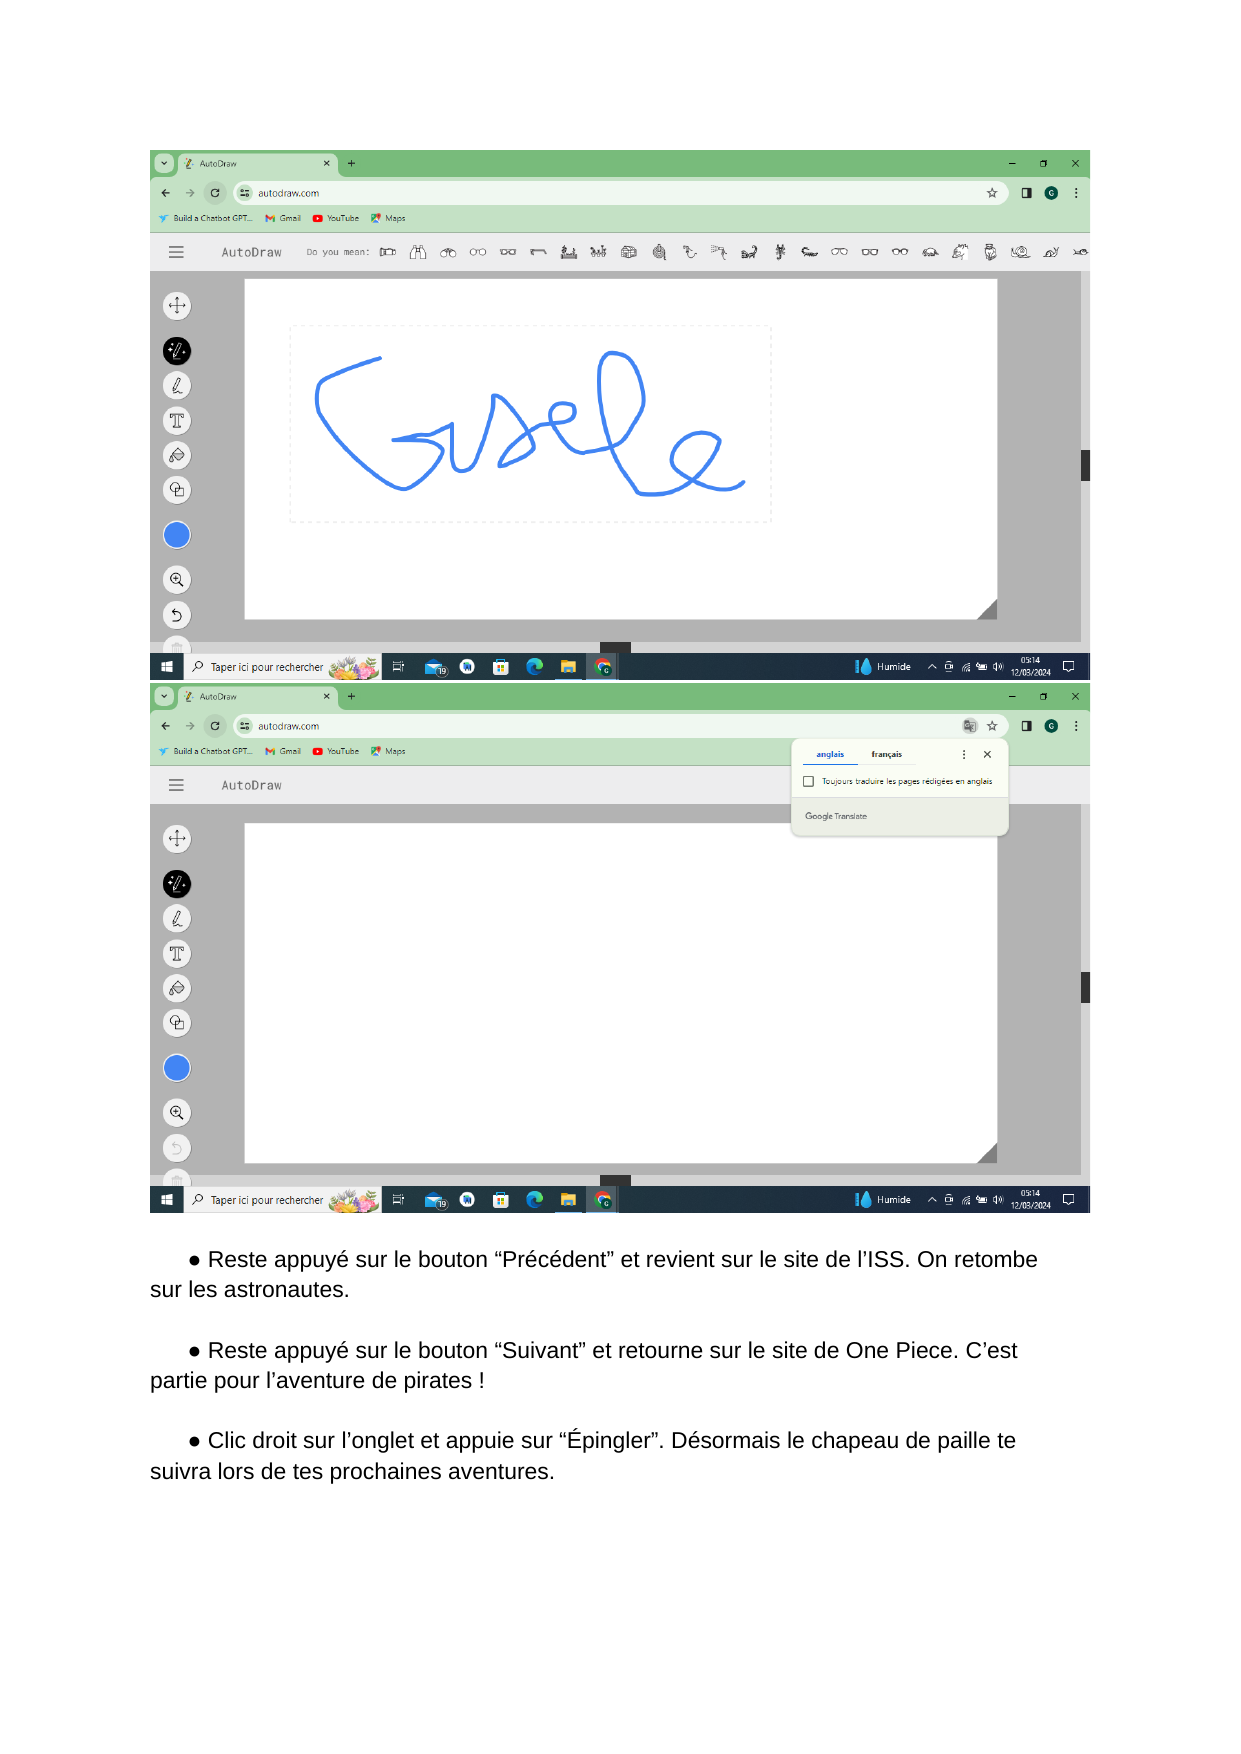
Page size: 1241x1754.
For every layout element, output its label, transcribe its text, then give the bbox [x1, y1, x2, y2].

list ● Reste appuyé sur le bouton “Précédent” et revient sur le site de l’ISS. On retombe [187, 1246, 1090, 1273]
picture [150, 683, 1091, 1213]
list ● Reste appuyé sur le bouton “Suivant” et retourne sur le site de One Piece. C’est [187, 1337, 1090, 1363]
list ● Clic droit sur l’onglet et appuie sur “Épingler”. Désormais le chapeau de paille te [187, 1427, 1090, 1454]
text partie pour l’aventure de pirates ! [150, 1367, 1090, 1393]
text sur les astronautes. [150, 1276, 1090, 1303]
picture [150, 150, 1091, 680]
text suivra lors de tes prochaines aventures. [150, 1458, 1090, 1484]
